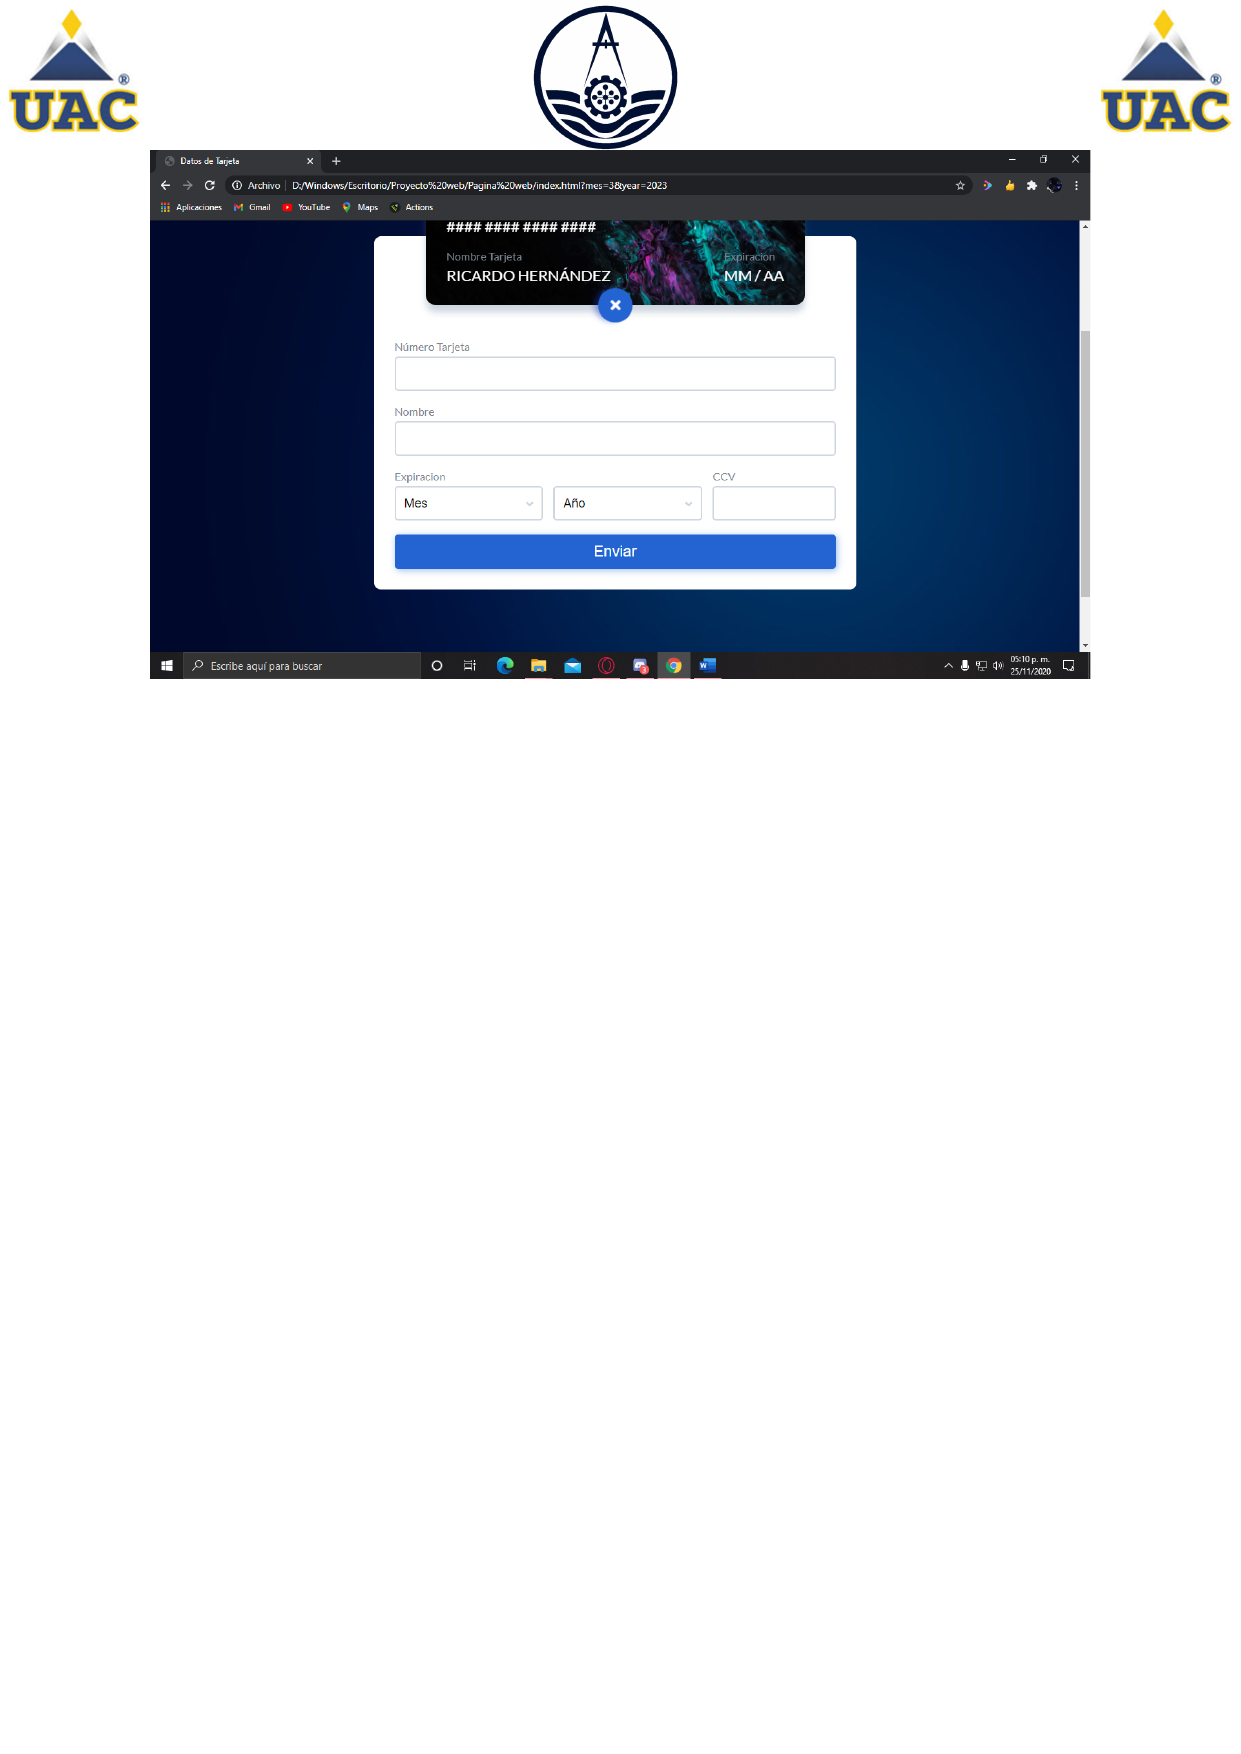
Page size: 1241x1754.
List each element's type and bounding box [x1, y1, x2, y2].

picture [0, 0, 1241, 679]
